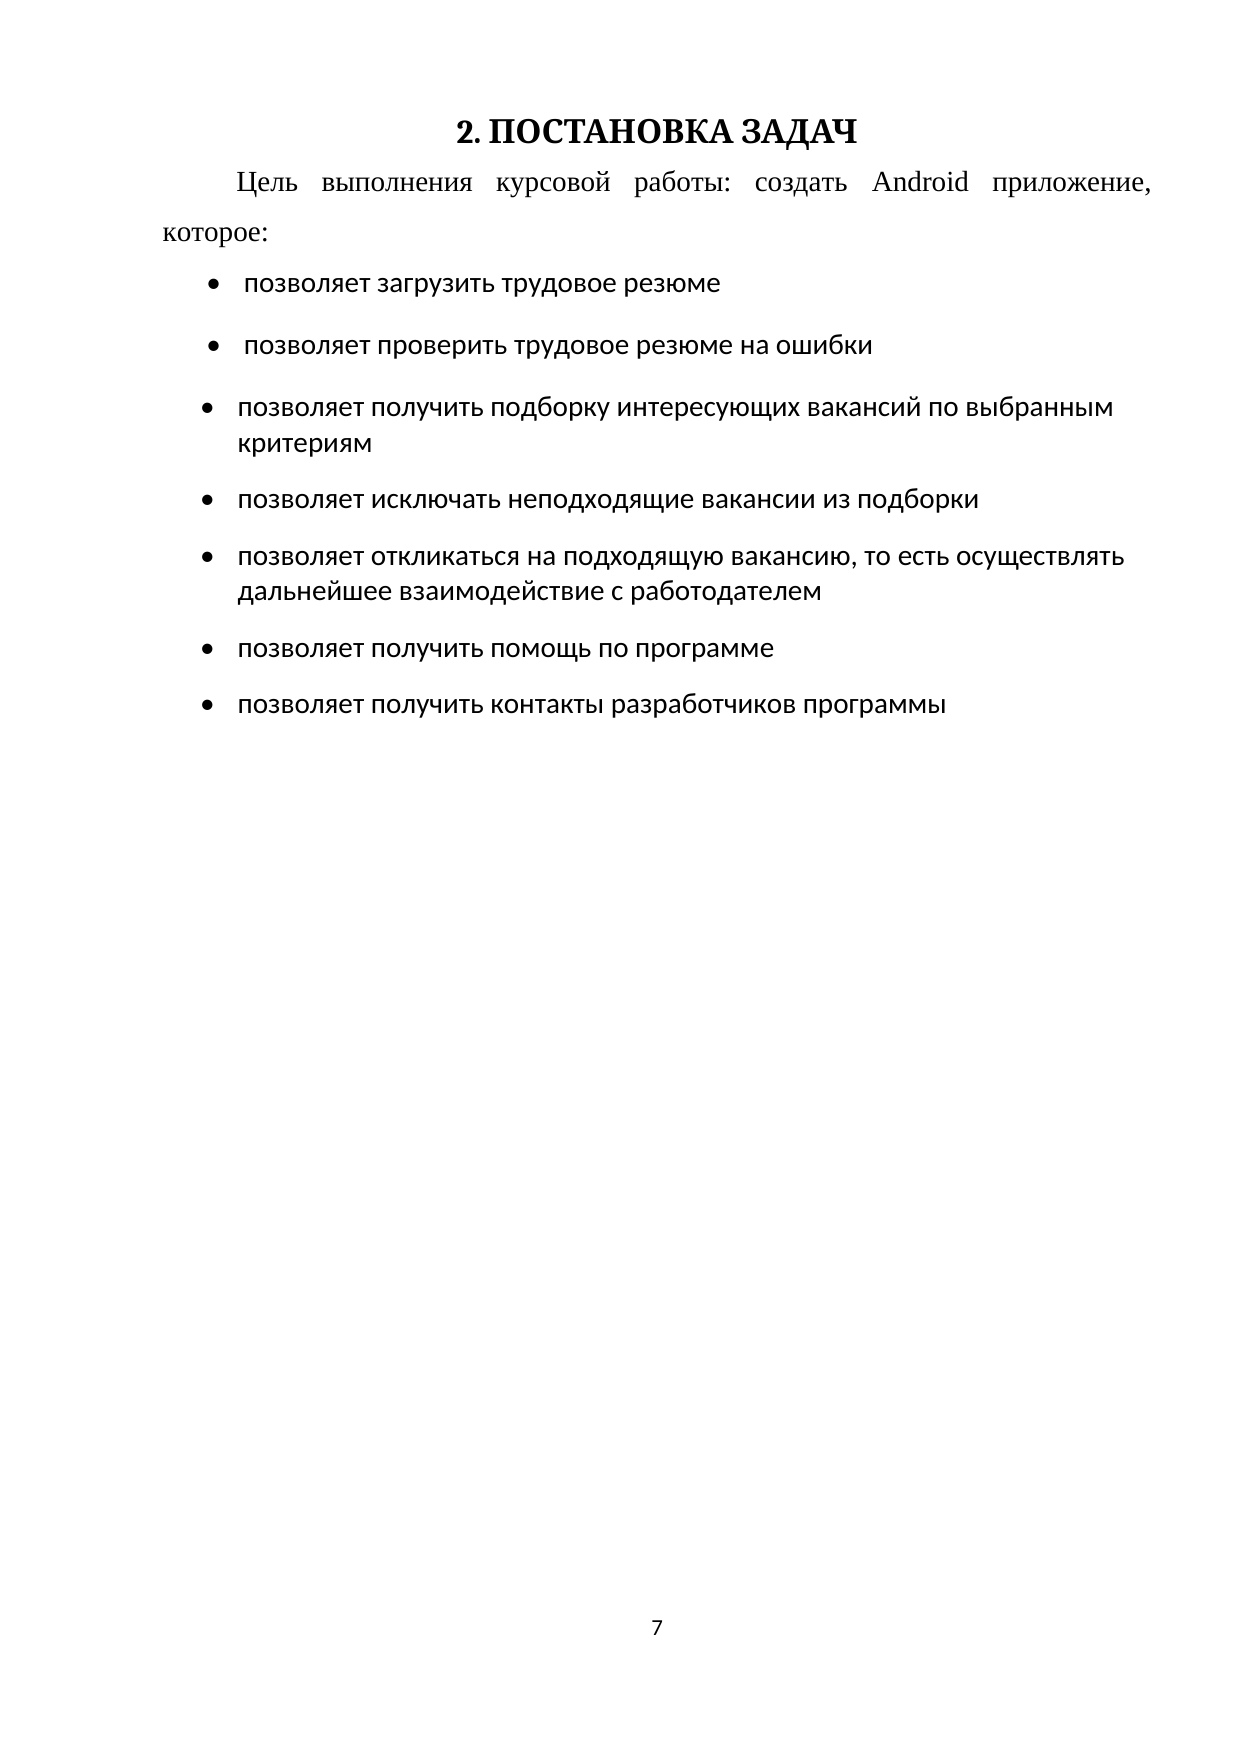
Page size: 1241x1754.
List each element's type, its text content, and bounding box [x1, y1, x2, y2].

list позволяет загрузить трудовое резюме [206, 264, 1152, 300]
list позволяет откликаться на подходящую вакансию, то есть осуществлять дальнейшее взаимодействие с работодателем [200, 537, 1152, 608]
list позволяет получить помощь по программе [200, 629, 1152, 664]
list позволяет проверить трудовое резюме на ошибки [206, 326, 1152, 362]
list позволяет получить контакты разработчиков программы [200, 685, 1152, 721]
list позволяет получить подборку интересующих вакансий по выбранным критериям [200, 388, 1152, 459]
list позволяет исключать неподходящие вакансии из подборки [200, 480, 1152, 516]
subtitle 2. ПОСТАНОВКА ЗАДАЧ [162, 114, 1152, 152]
text Цель выполнения курсовой работы: создать Android приложение, которое: [162, 164, 1152, 248]
